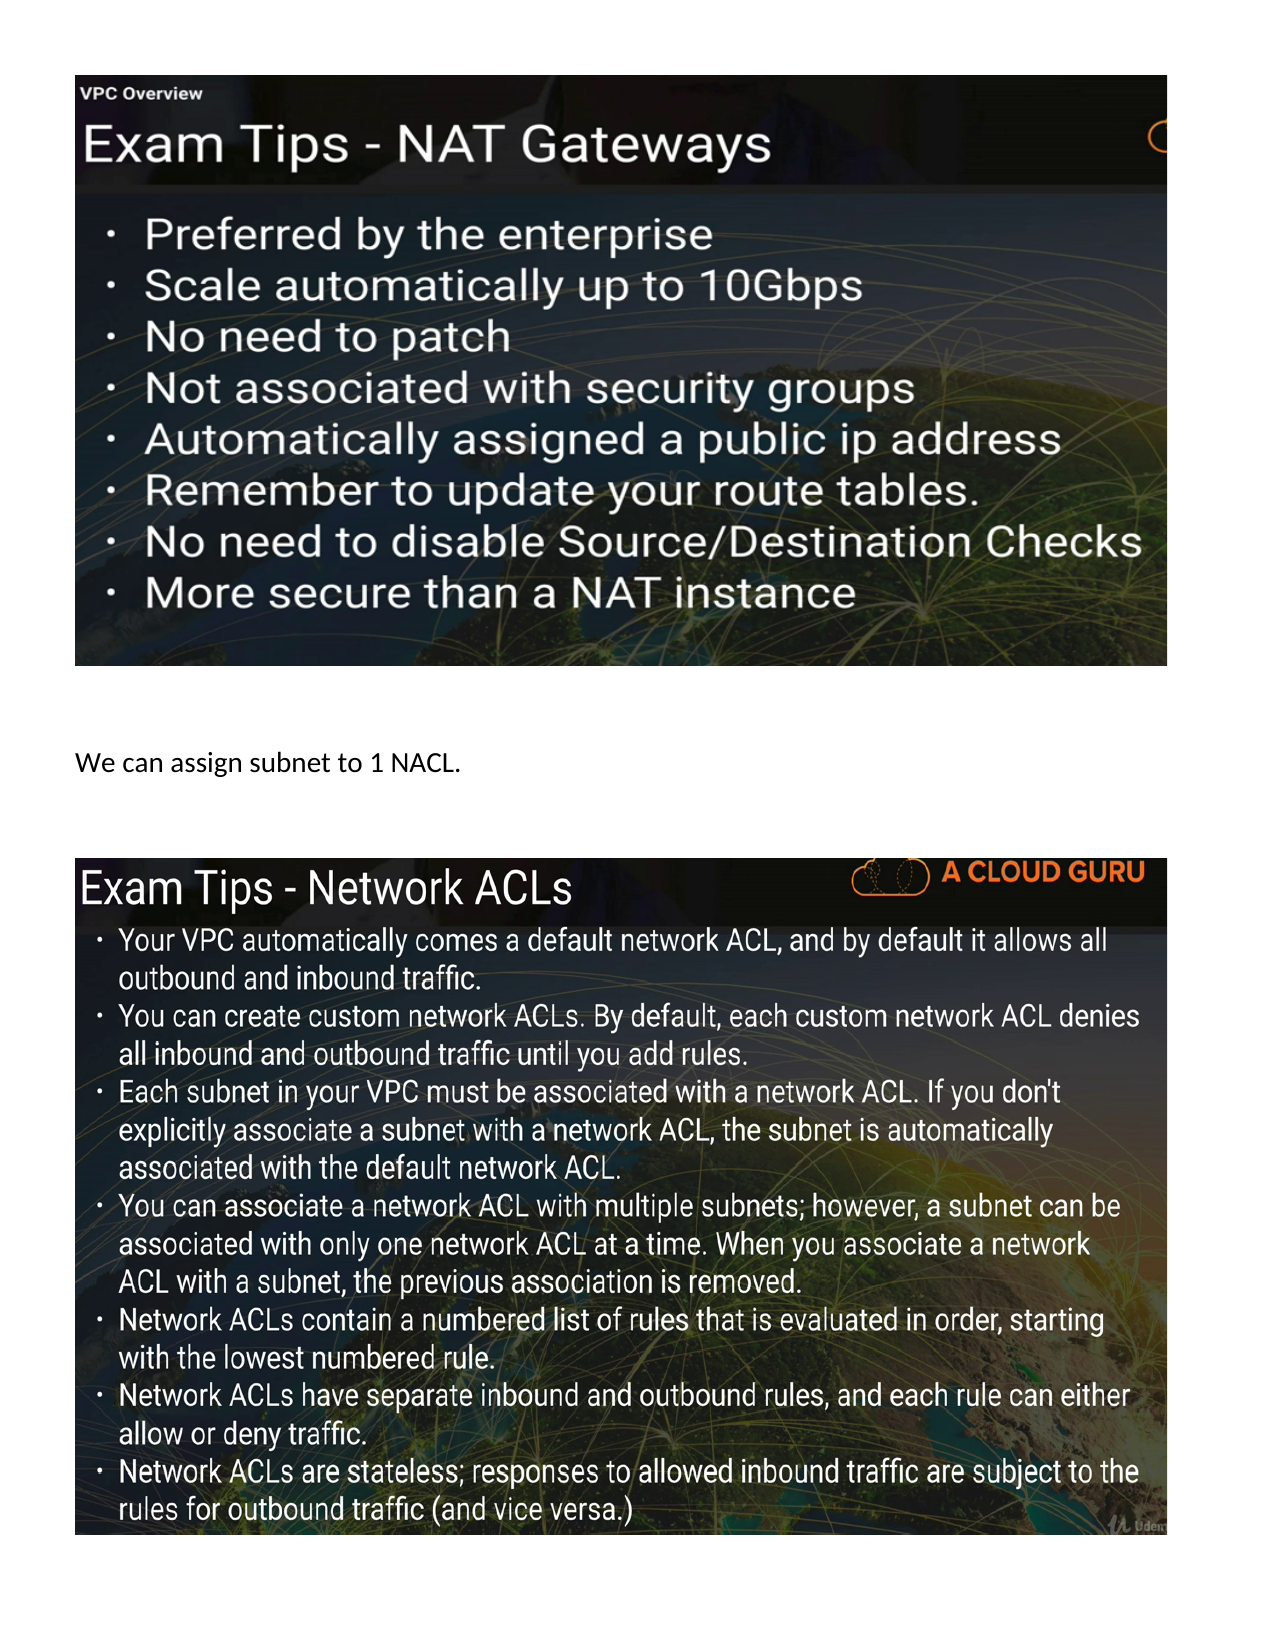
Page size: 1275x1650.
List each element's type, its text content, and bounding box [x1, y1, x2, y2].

picture [75, 75, 1168, 666]
picture [75, 858, 1168, 1535]
text We can assign subnet to 1 NACL. [75, 744, 1200, 779]
